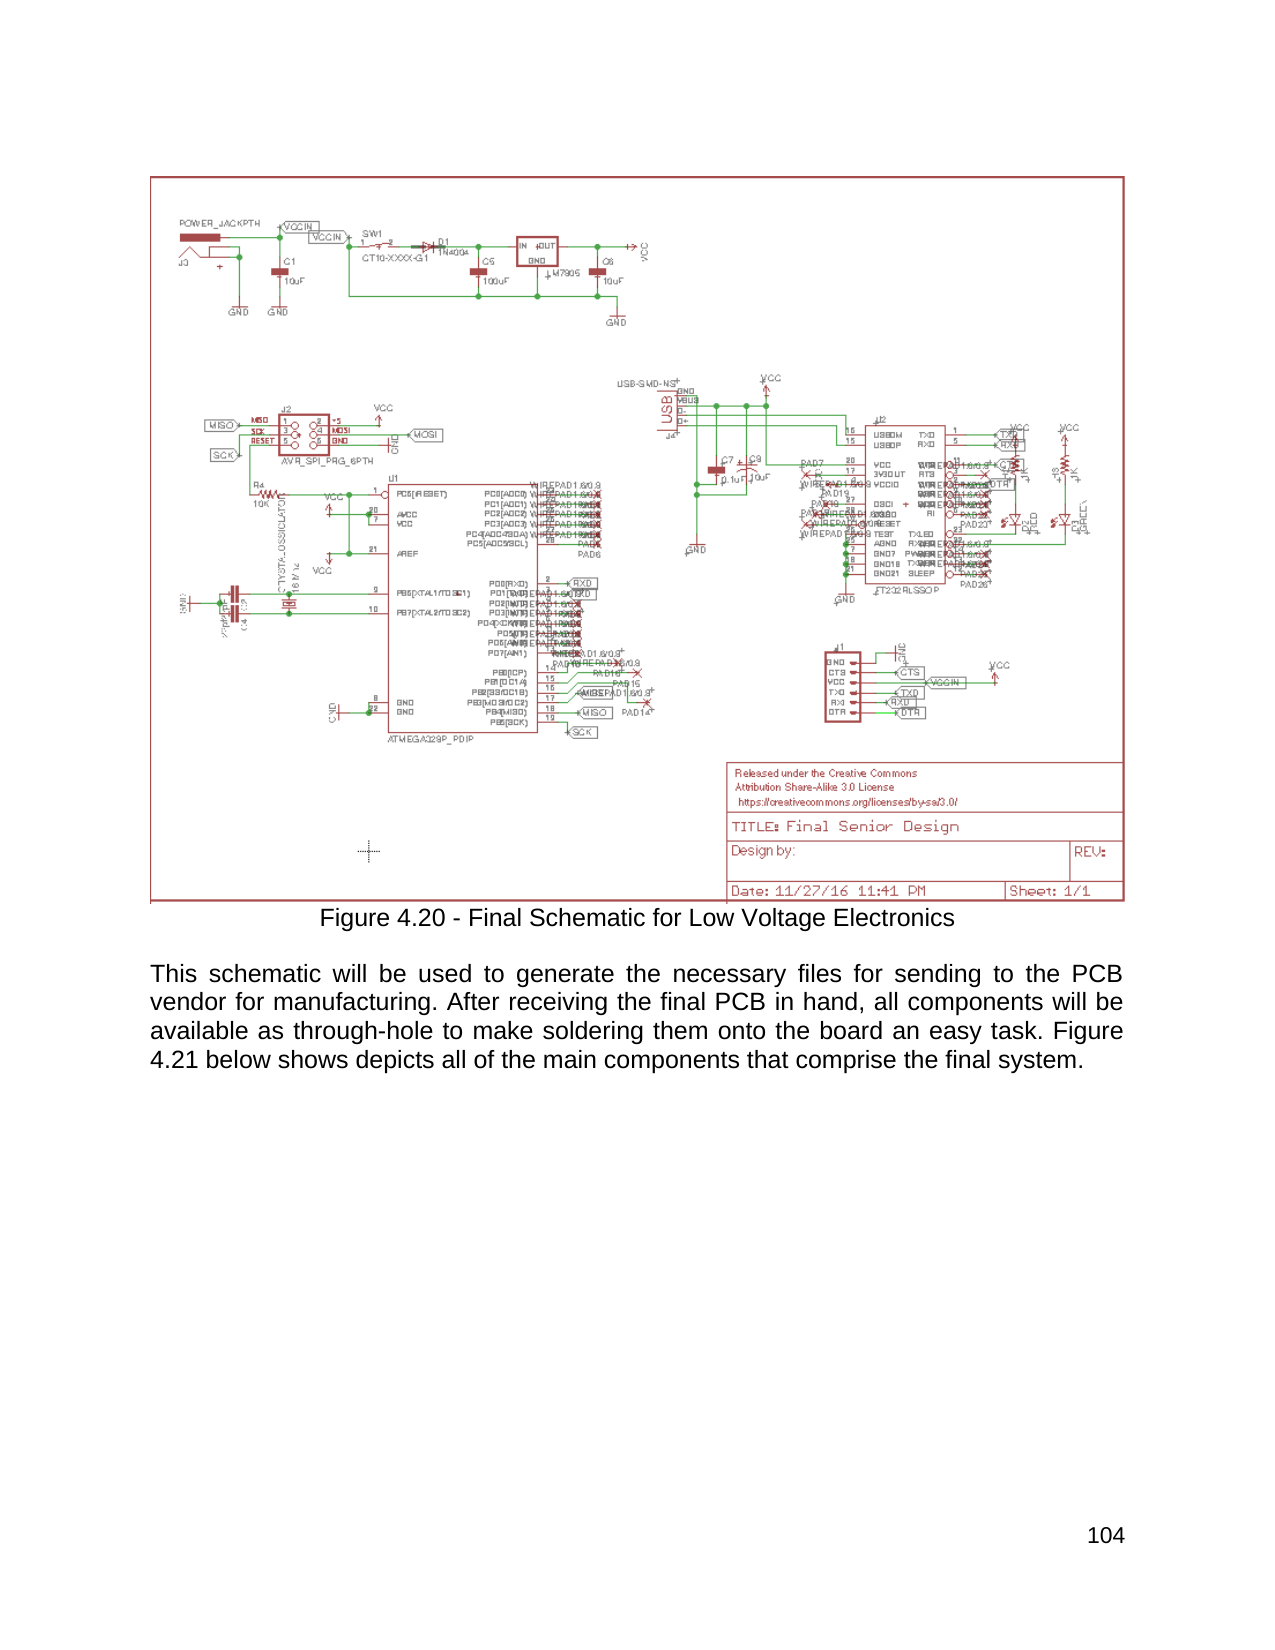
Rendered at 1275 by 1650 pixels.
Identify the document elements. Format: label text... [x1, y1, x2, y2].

text Figure 4.20 - Final Schematic for Low Voltage Electronics [150, 904, 1125, 932]
text This schematic will be used to generate the necessary files for sending to the PCB vendor for manufacturing. After receiving the final PCB in hand, all components will be available as through-hole to make soldering them onto the board an easy task. Figure 4.21 below shows depicts all of the main components that comprise the final system. [150, 958, 1125, 1073]
picture [150, 176, 1125, 904]
